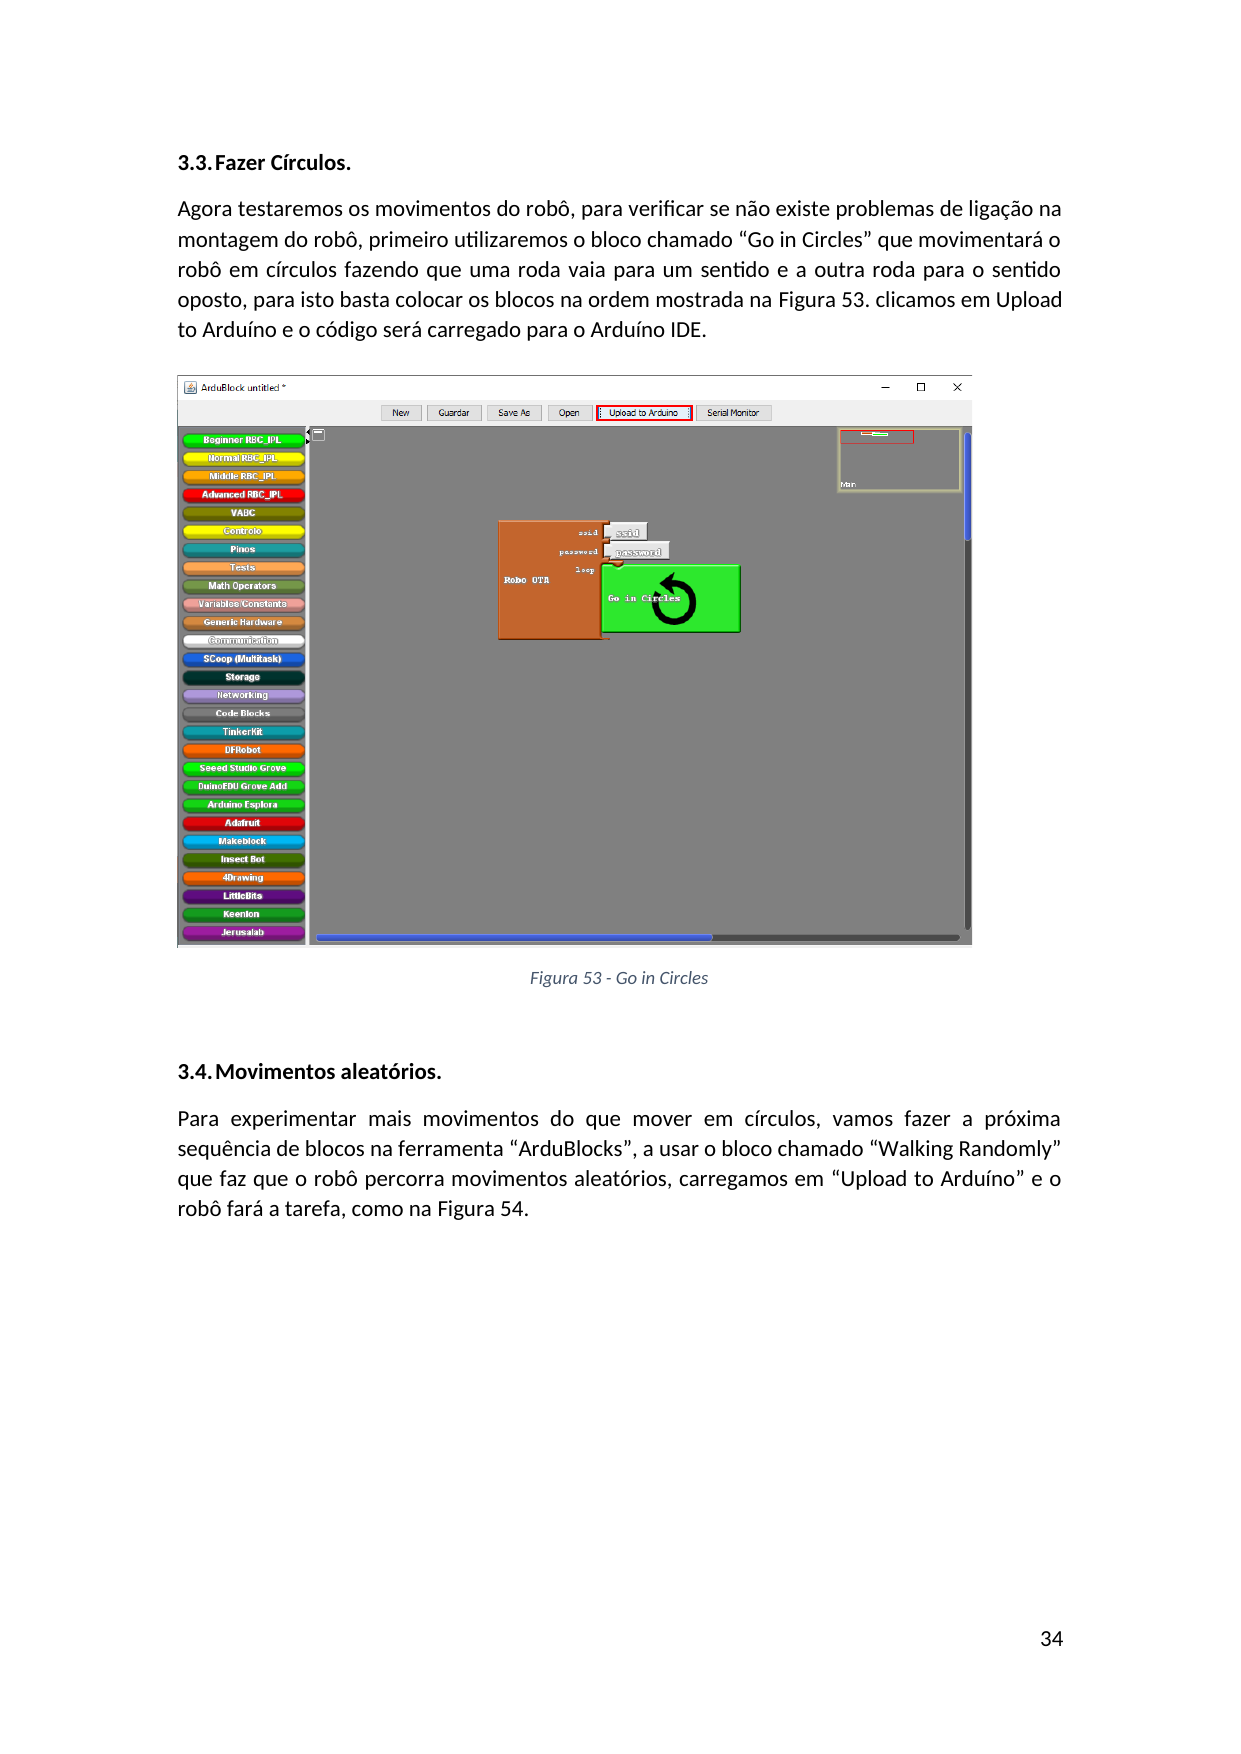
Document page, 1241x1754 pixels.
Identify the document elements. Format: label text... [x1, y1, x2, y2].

picture [177, 375, 973, 948]
list Movimentos aleatórios. [177, 1057, 1063, 1085]
text Para experimentar mais movimentos do que mover em círculos, vamos fazer a próxima sequência de blocos na ferramenta “ArduBlocks”, a usar o bloco chamado “Walking Randomly” que faz que o robô percorra movimentos aleatórios, carregamos em “Upload to Arduíno” e o robô fará a tarefa, como na Figura 54. [177, 1104, 1063, 1223]
text Agora testaremos os movimentos do robô, para verificar se não existe problemas de ligação na montagem do robô, primeiro utilizaremos o bloco chamado “Go in Circles” que movimentará o robô em círculos fazendo que uma roda vaia para um sentido e a outra roda para o sentido oposto, para isto basta colocar os blocos na ordem mostrada na Figura 53. clicamos em Upload to Arduíno e o código será carregado para o Arduíno IDE. [177, 194, 1063, 343]
list Fazer Círculos. [177, 148, 1063, 176]
